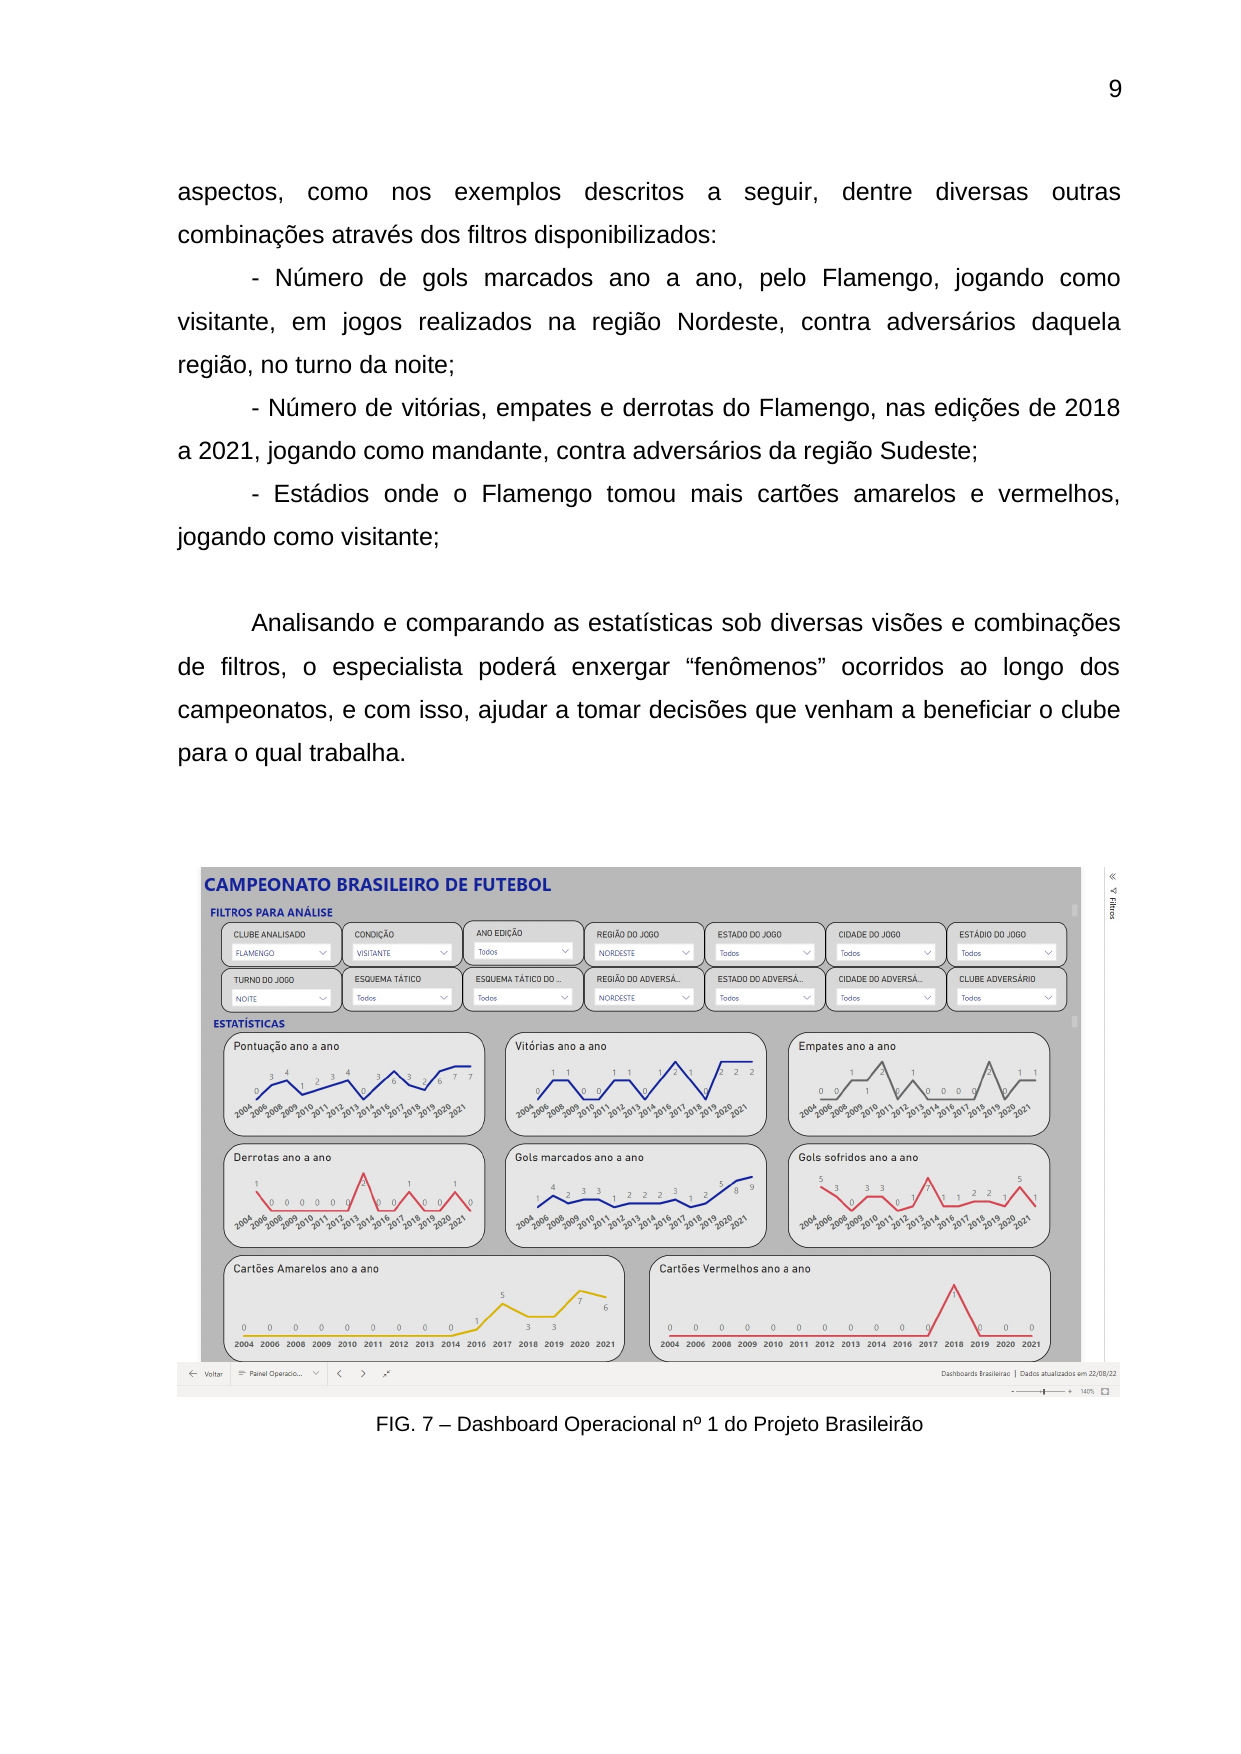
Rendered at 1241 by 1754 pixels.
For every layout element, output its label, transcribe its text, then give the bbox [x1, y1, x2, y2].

text - Estádios onde o Flamengo tomou mais cartões amarelos e vermelhos, jogando como visitante; [177, 479, 1122, 551]
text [177, 177, 1122, 249]
text - Número de vitórias, empates e derrotas do Flamengo, nas edições de 2018 a 2021, jogando como mandante, contra adversários da região Sudeste; [177, 393, 1122, 465]
text - Número de gols marcados ano a ano, pelo Flamengo, jogando como visitante, em jogos realizados na região Nordeste, contra adversários daquela região, no turno da noite; [177, 263, 1122, 378]
text Analisando e comparando as estatísticas sob diversas visões e combinações de filtros, o especialista poderá enxergar “fenômenos” ocorridos ao longo dos campeonatos, e com isso, ajudar a tomar decisões que venham a beneficiar o clube para o qual trabalha. [177, 608, 1122, 767]
text FIG. 7 – Dashboard Operacional nº 1 do Projeto Brasileirão [177, 1411, 1122, 1435]
picture [177, 867, 1120, 1397]
